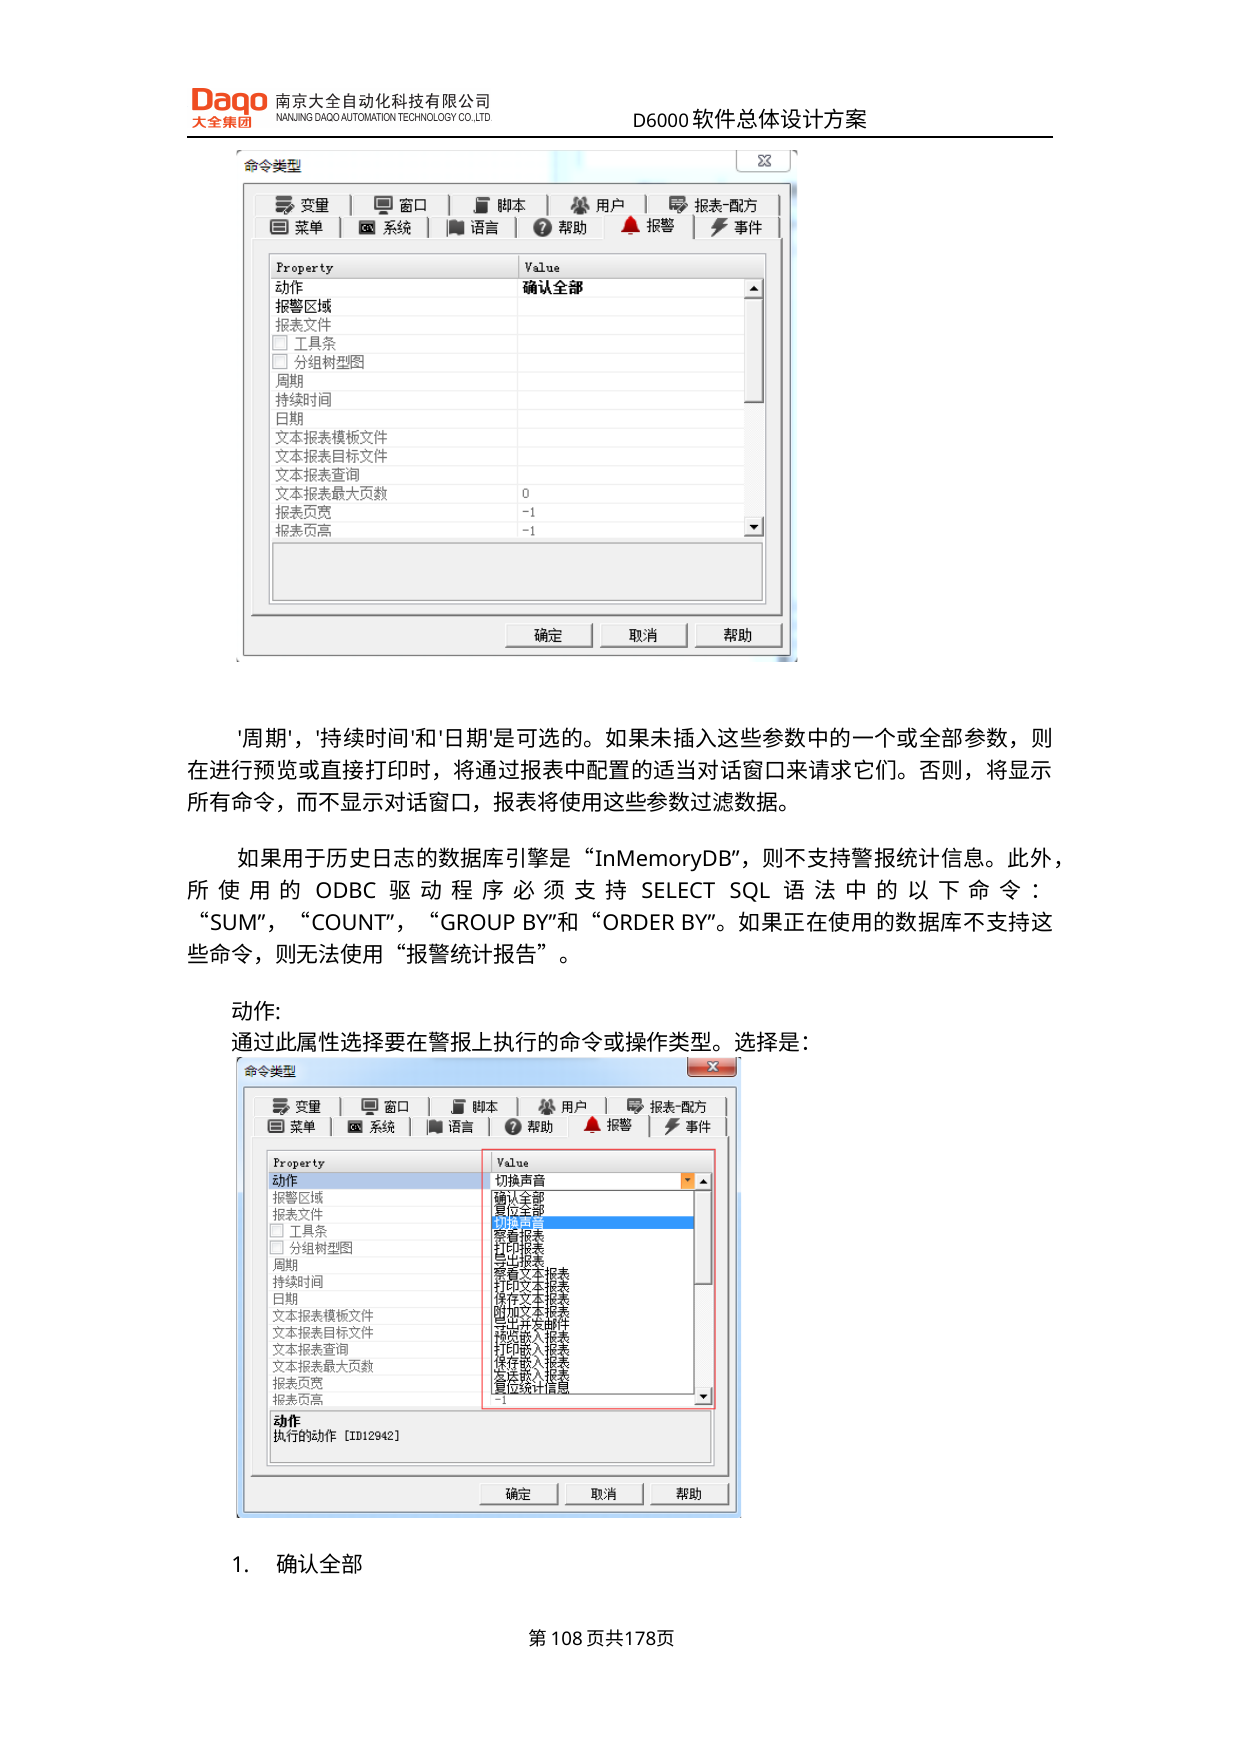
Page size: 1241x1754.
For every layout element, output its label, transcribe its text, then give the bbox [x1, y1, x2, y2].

picture [187, 88, 492, 128]
picture [236, 150, 798, 662]
picture [236, 1057, 742, 1518]
text 通过此属性选择要在警报上执行的命令或操作类型。选择是： [187, 1025, 1053, 1057]
text 如果用于历史日志的数据库引擎是“InMemoryDB”，则不支持警报统计信息。此外，所使用的ODBC驱动程序必须支持SELECT SQL语法中的以下命令：“SUM”，“COUNT”，“GROUP BY”和“ORDER BY”。如果正在使用的数据库不支持这些命令，则无法使用“报警统计报告”。 [187, 841, 1053, 968]
text 1. 确认全部 [187, 1547, 1053, 1579]
text 动作: [187, 994, 1053, 1025]
text '周期'，'持续时间'和'日期'是可选的。如果未插入这些参数中的一个或全部参数，则在进行预览或直接打印时，将通过报表中配置的适当对话窗口来请求它们。否则，将显示所有命令，而不显示对话窗口，报表将使用这些参数过滤数据。 [187, 721, 1053, 816]
